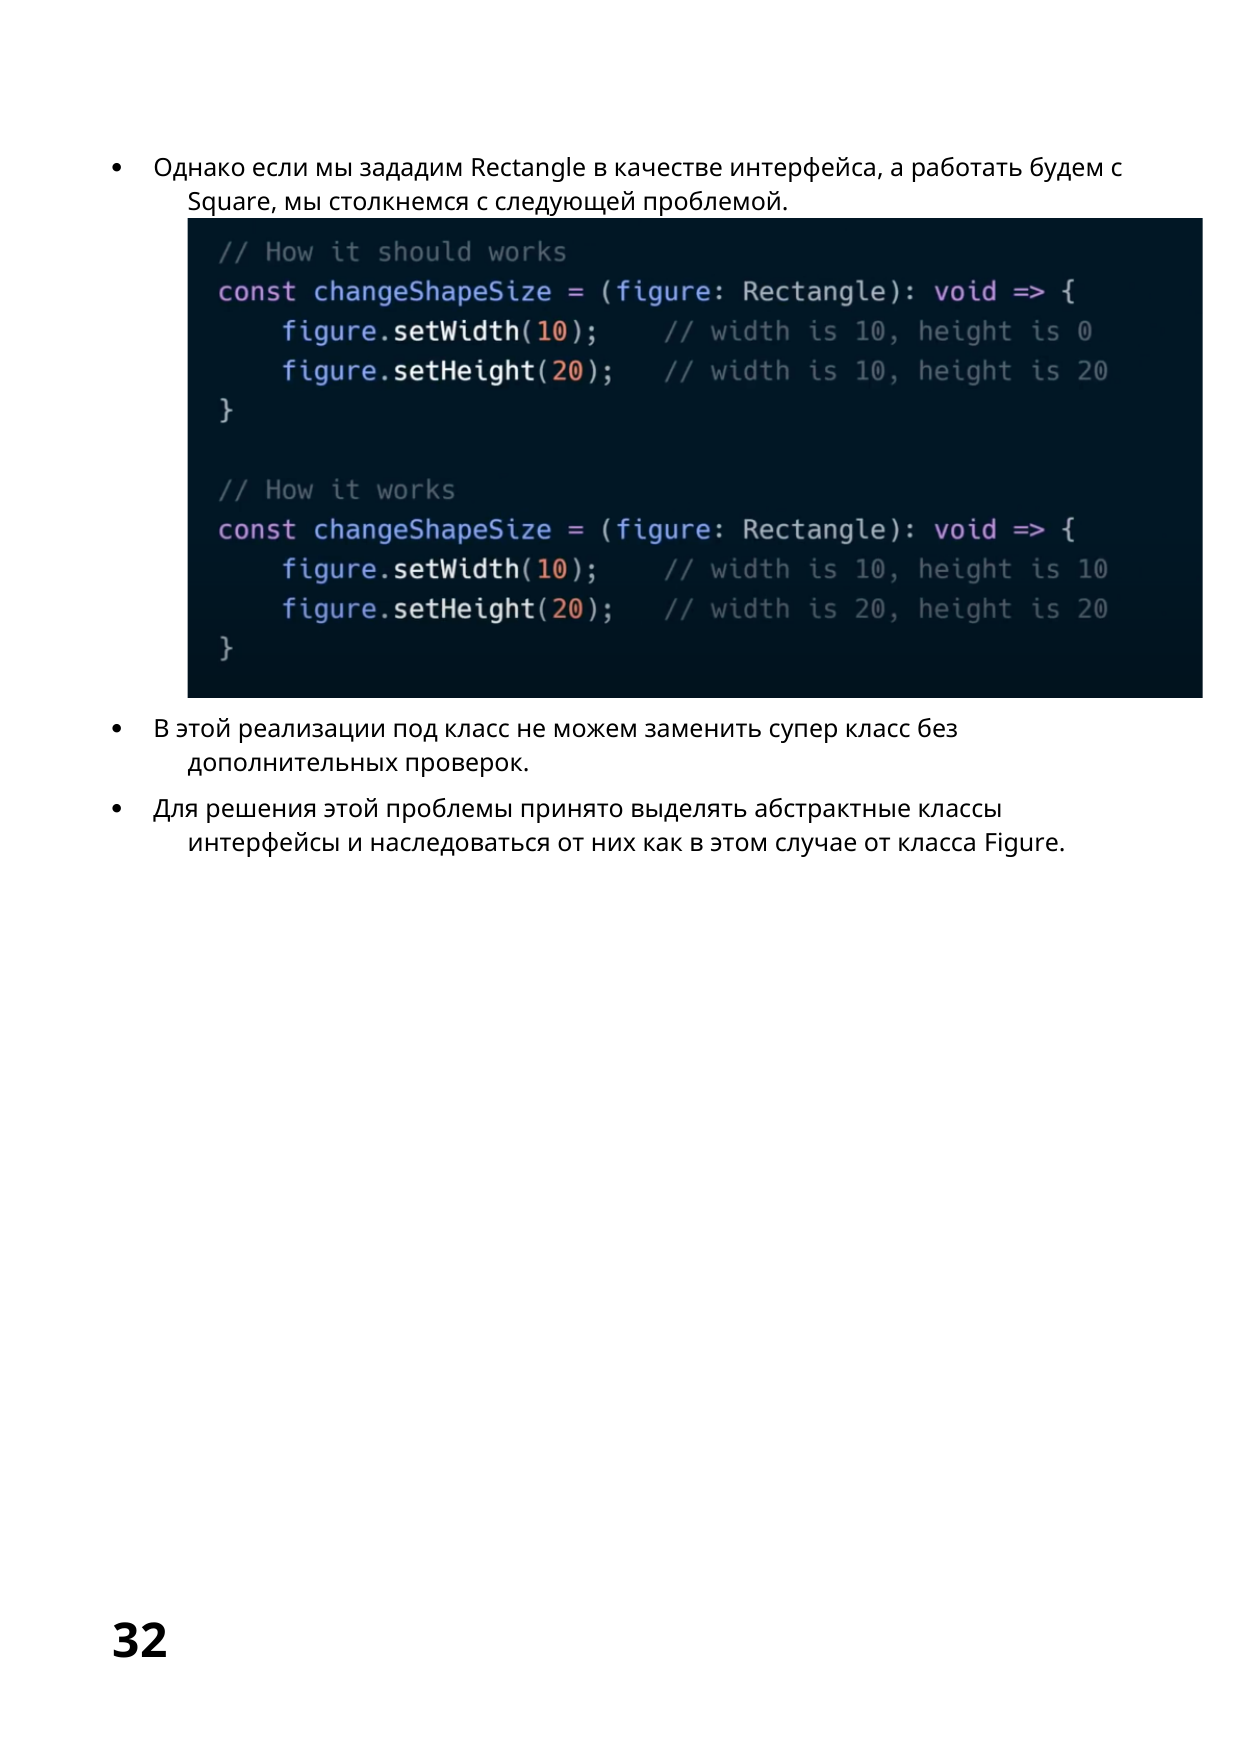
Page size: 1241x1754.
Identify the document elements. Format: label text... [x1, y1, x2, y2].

list Для решения этой проблемы принято выделять абстрактные классы интерфейсы и наследоваться от них как в этом случае от класса Figure. [112, 791, 1128, 859]
picture [187, 218, 1203, 698]
list В этой реализации под класс не можем заменить супер класс без дополнительных проверок. [112, 710, 1128, 778]
